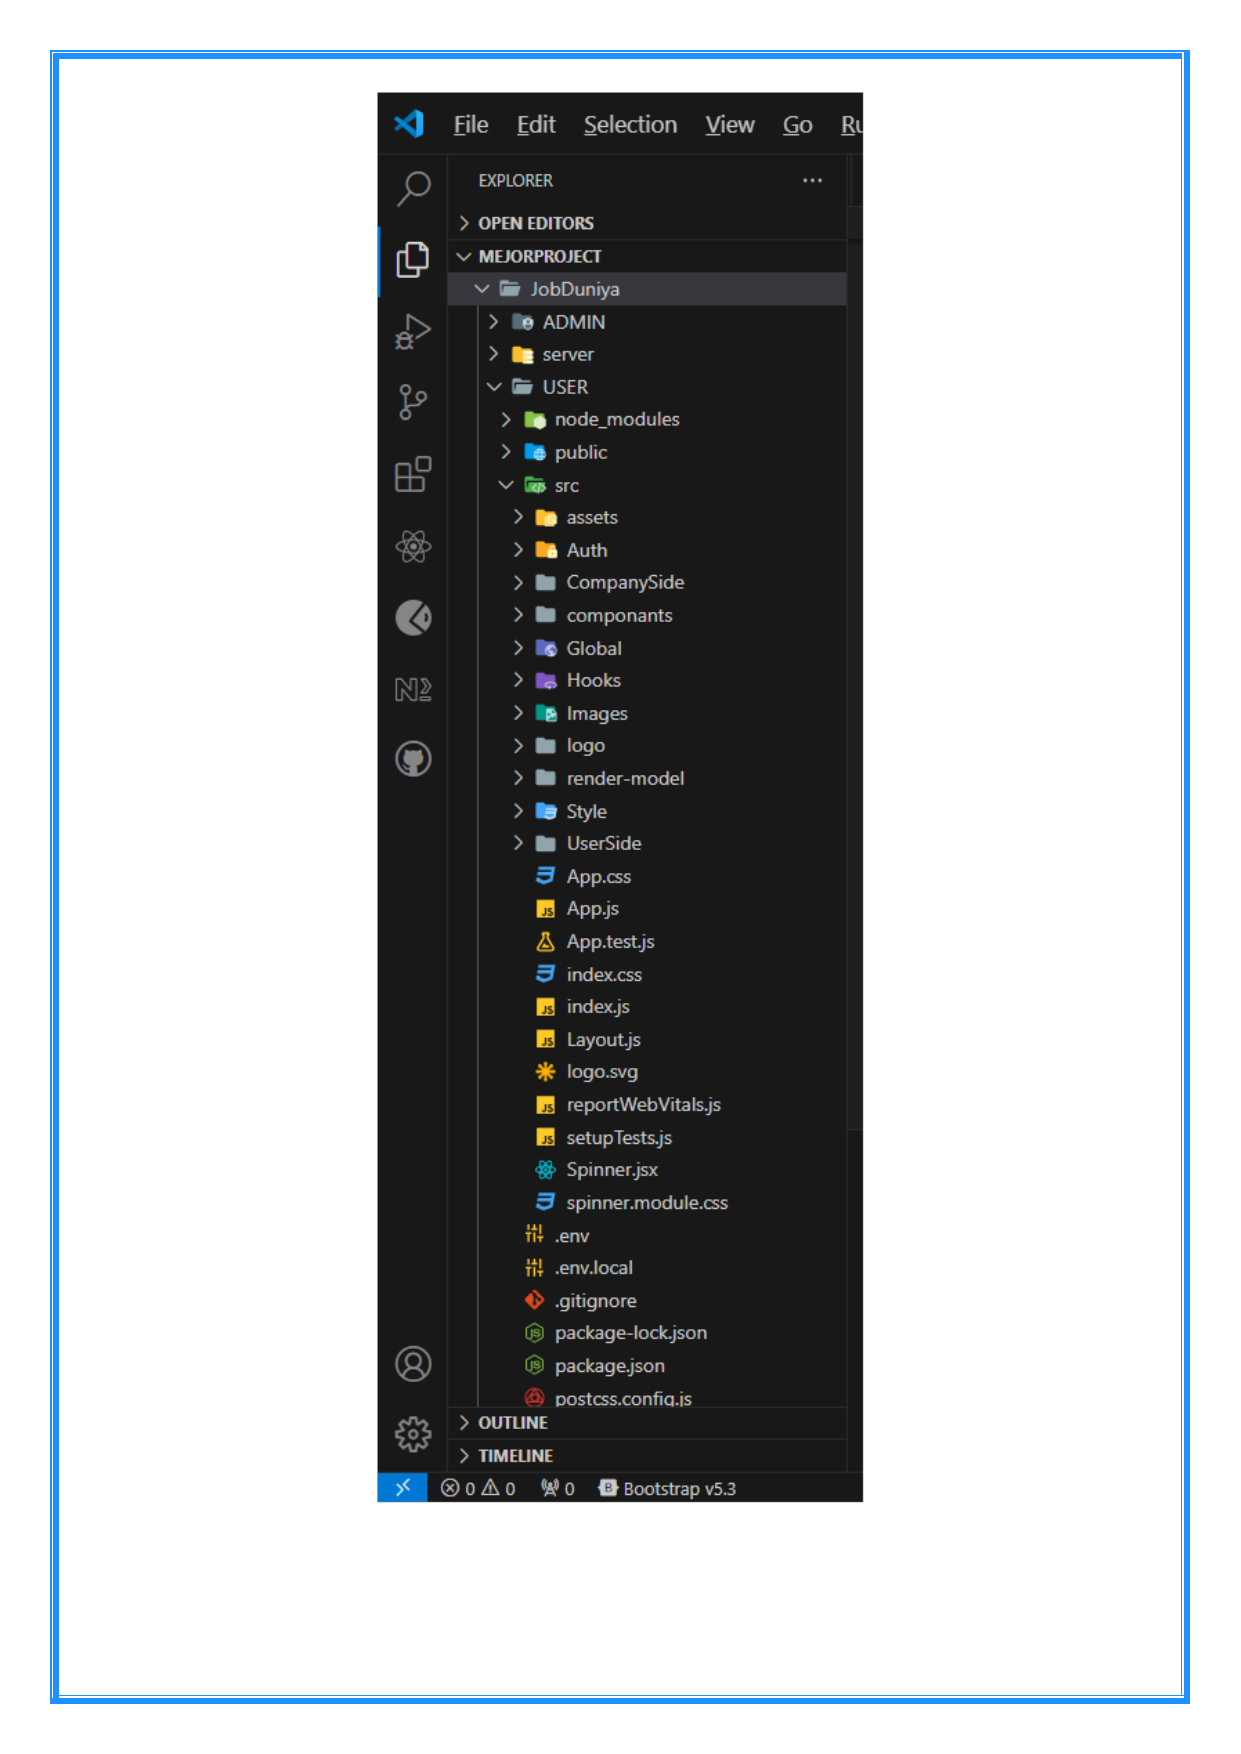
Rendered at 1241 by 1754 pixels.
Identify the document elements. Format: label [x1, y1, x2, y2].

picture [375, 91, 865, 1505]
